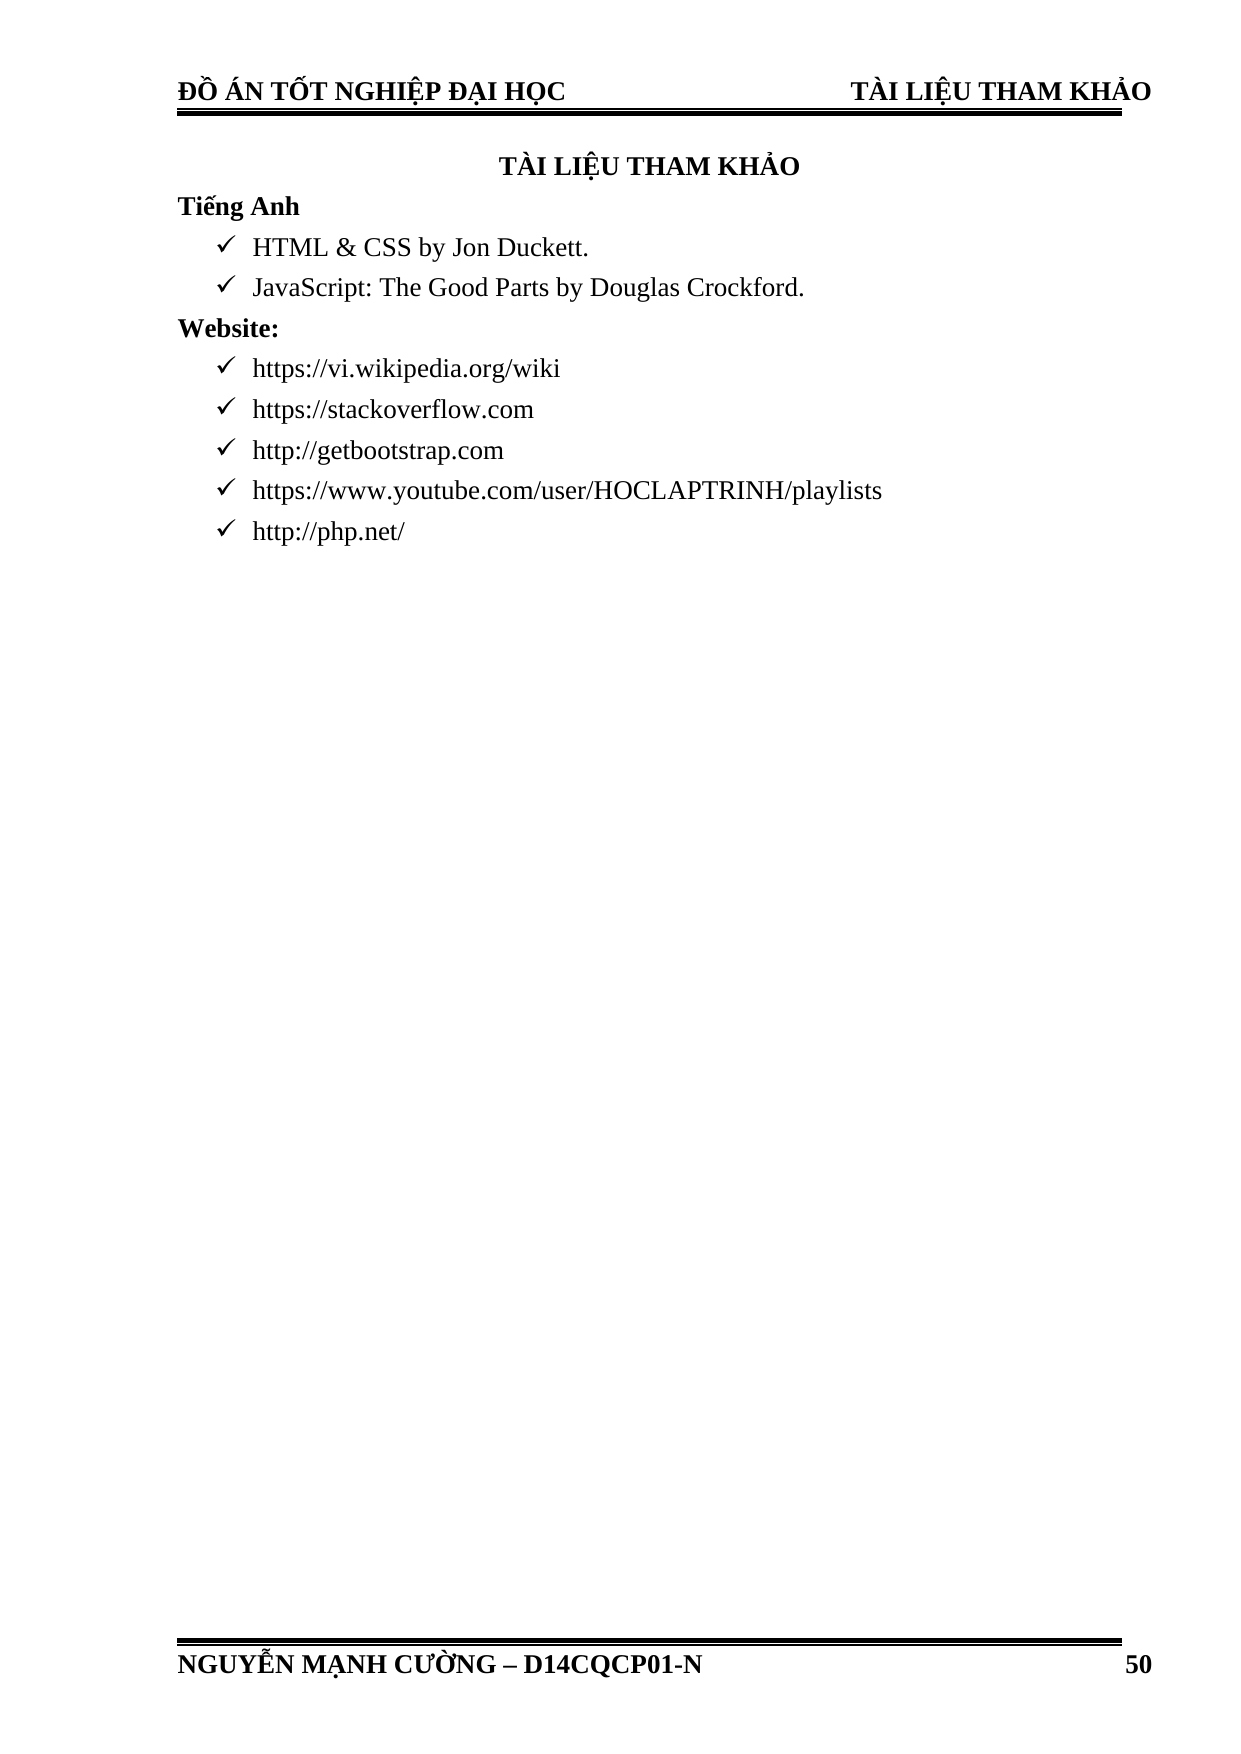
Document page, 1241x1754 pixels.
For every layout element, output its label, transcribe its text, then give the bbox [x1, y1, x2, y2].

list https://www.youtube.com/user/HOCLAPTRINH/playlists [215, 474, 1122, 506]
list https://stackoverflow.com [215, 393, 1122, 424]
text Tiếng Anh [177, 190, 1122, 222]
subtitle TÀI LIỆU THAM KHẢO [177, 150, 1122, 181]
list http://php.net/ [215, 515, 1122, 546]
list HTML & CSS by Jon Duckett. [215, 231, 1122, 262]
list https://vi.wikipedia.org/wiki [215, 352, 1122, 384]
list JavaScript: The Good Parts by Douglas Crockford. [215, 271, 1122, 303]
list http://getbootstrap.com [215, 434, 1122, 465]
text Website: [177, 312, 1122, 343]
